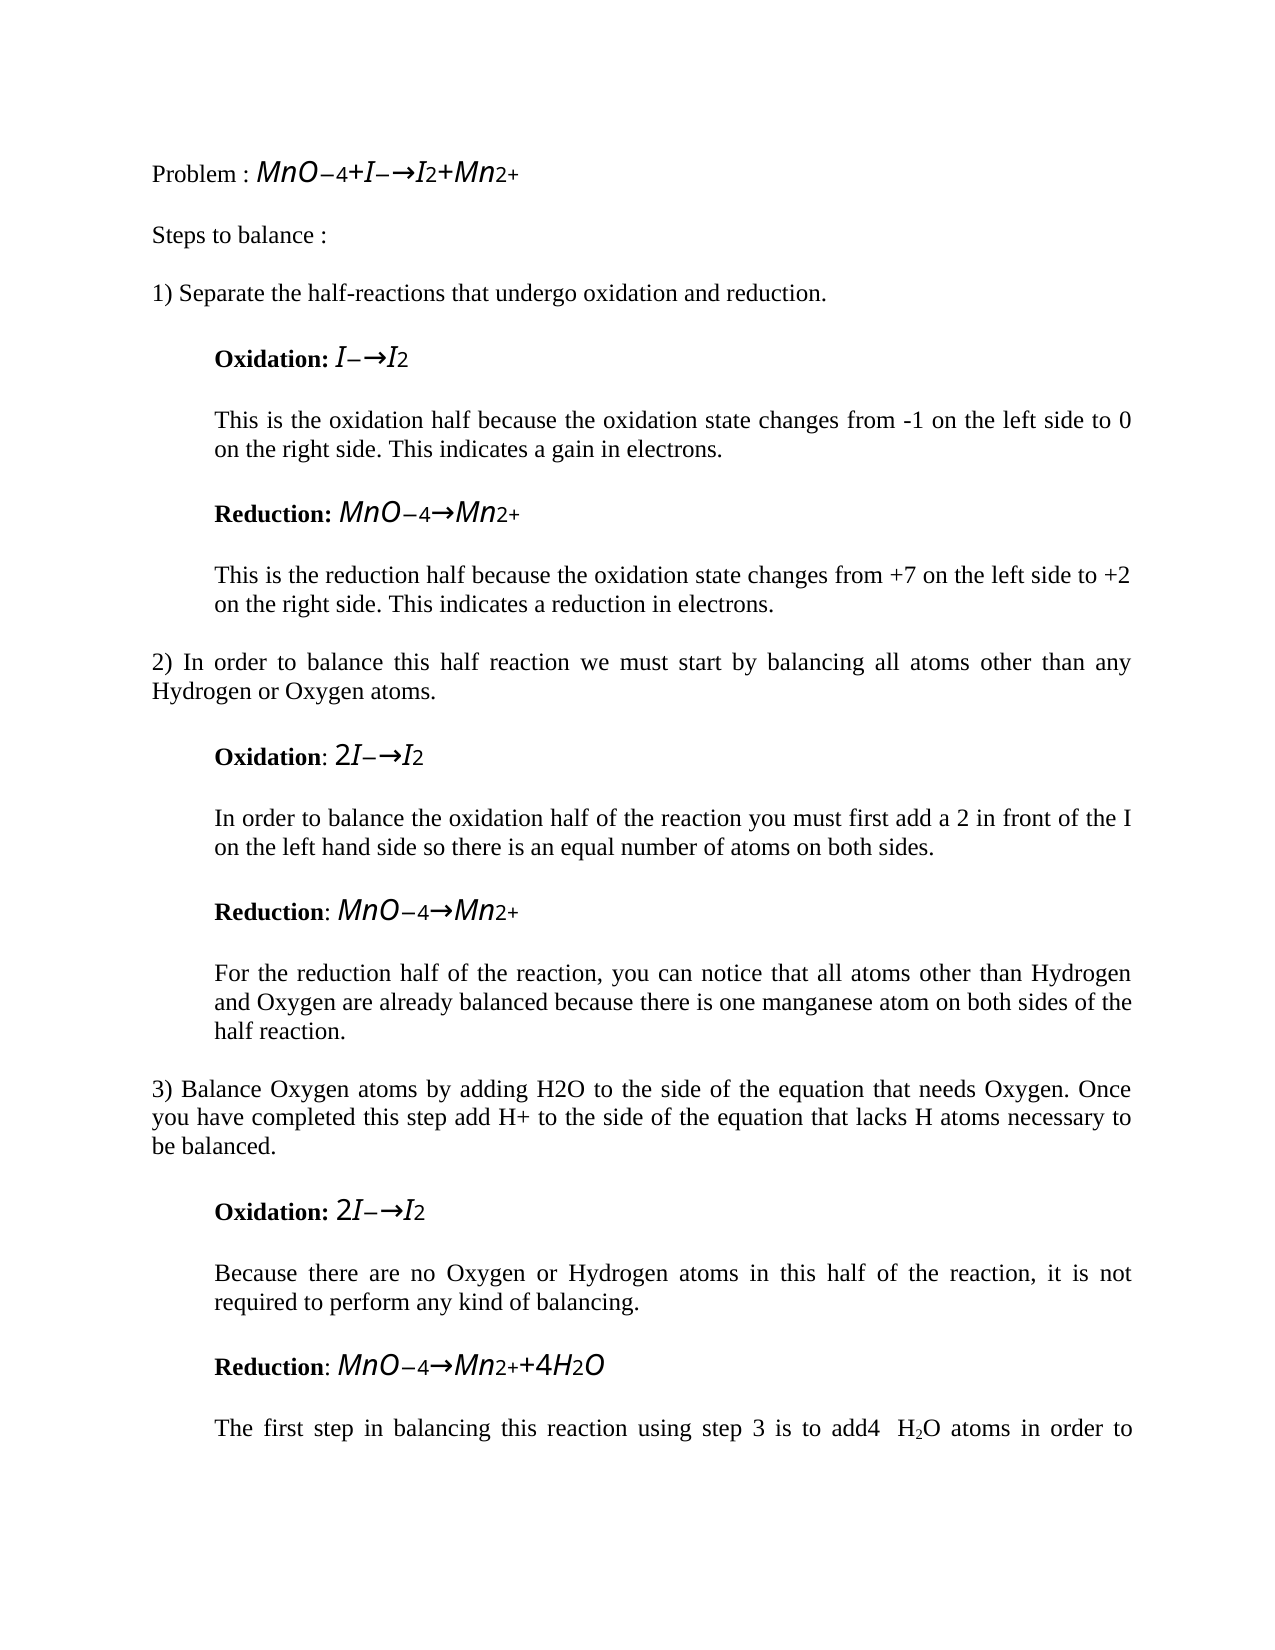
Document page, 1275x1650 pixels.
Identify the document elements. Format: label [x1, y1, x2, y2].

table_cell [150, 150, 1134, 1444]
